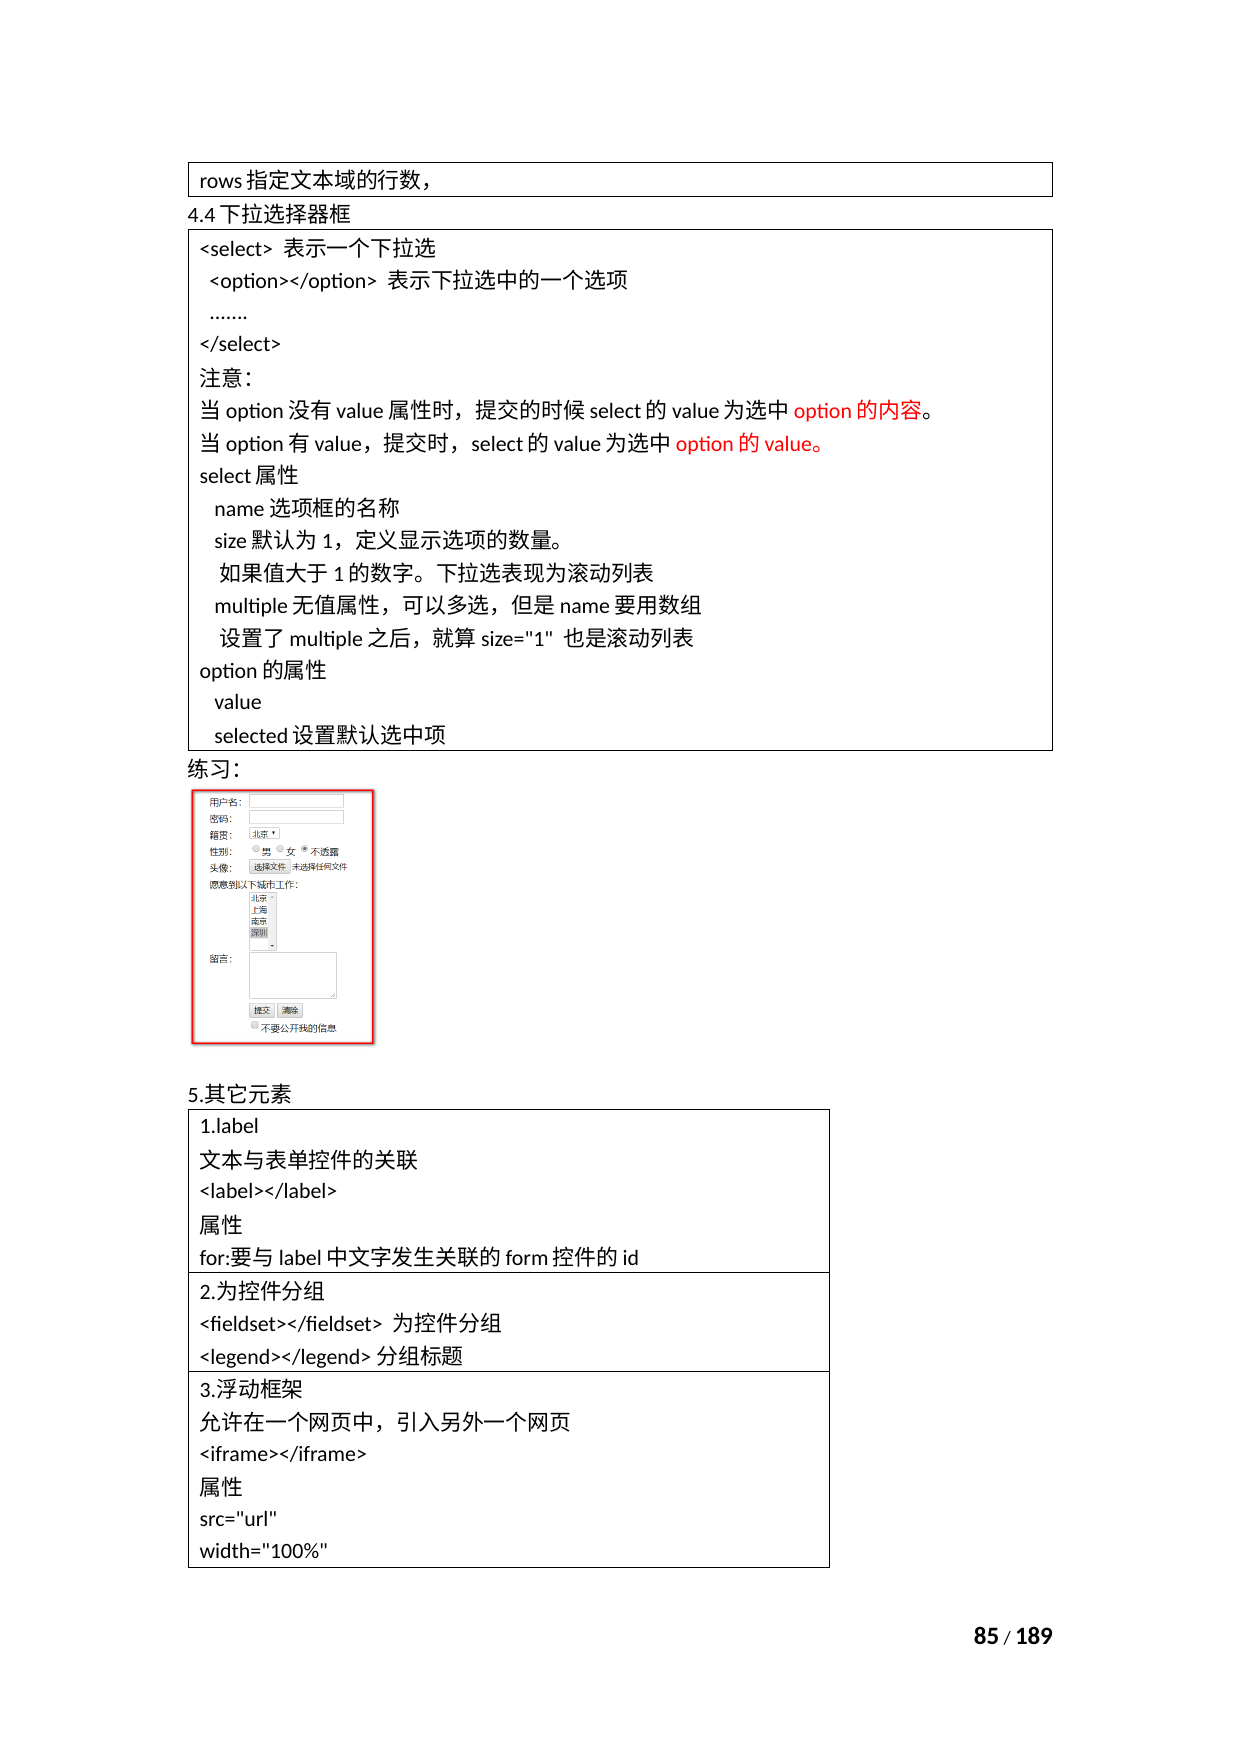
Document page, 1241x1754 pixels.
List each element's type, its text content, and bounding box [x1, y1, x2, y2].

text 练习： [187, 751, 1053, 784]
text 5.其它元素 [187, 1076, 1053, 1109]
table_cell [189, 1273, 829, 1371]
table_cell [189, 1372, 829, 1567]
picture [187, 783, 379, 1053]
text 4.4下拉选择器框 [187, 197, 1053, 229]
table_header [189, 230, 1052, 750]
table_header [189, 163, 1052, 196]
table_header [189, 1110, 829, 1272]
